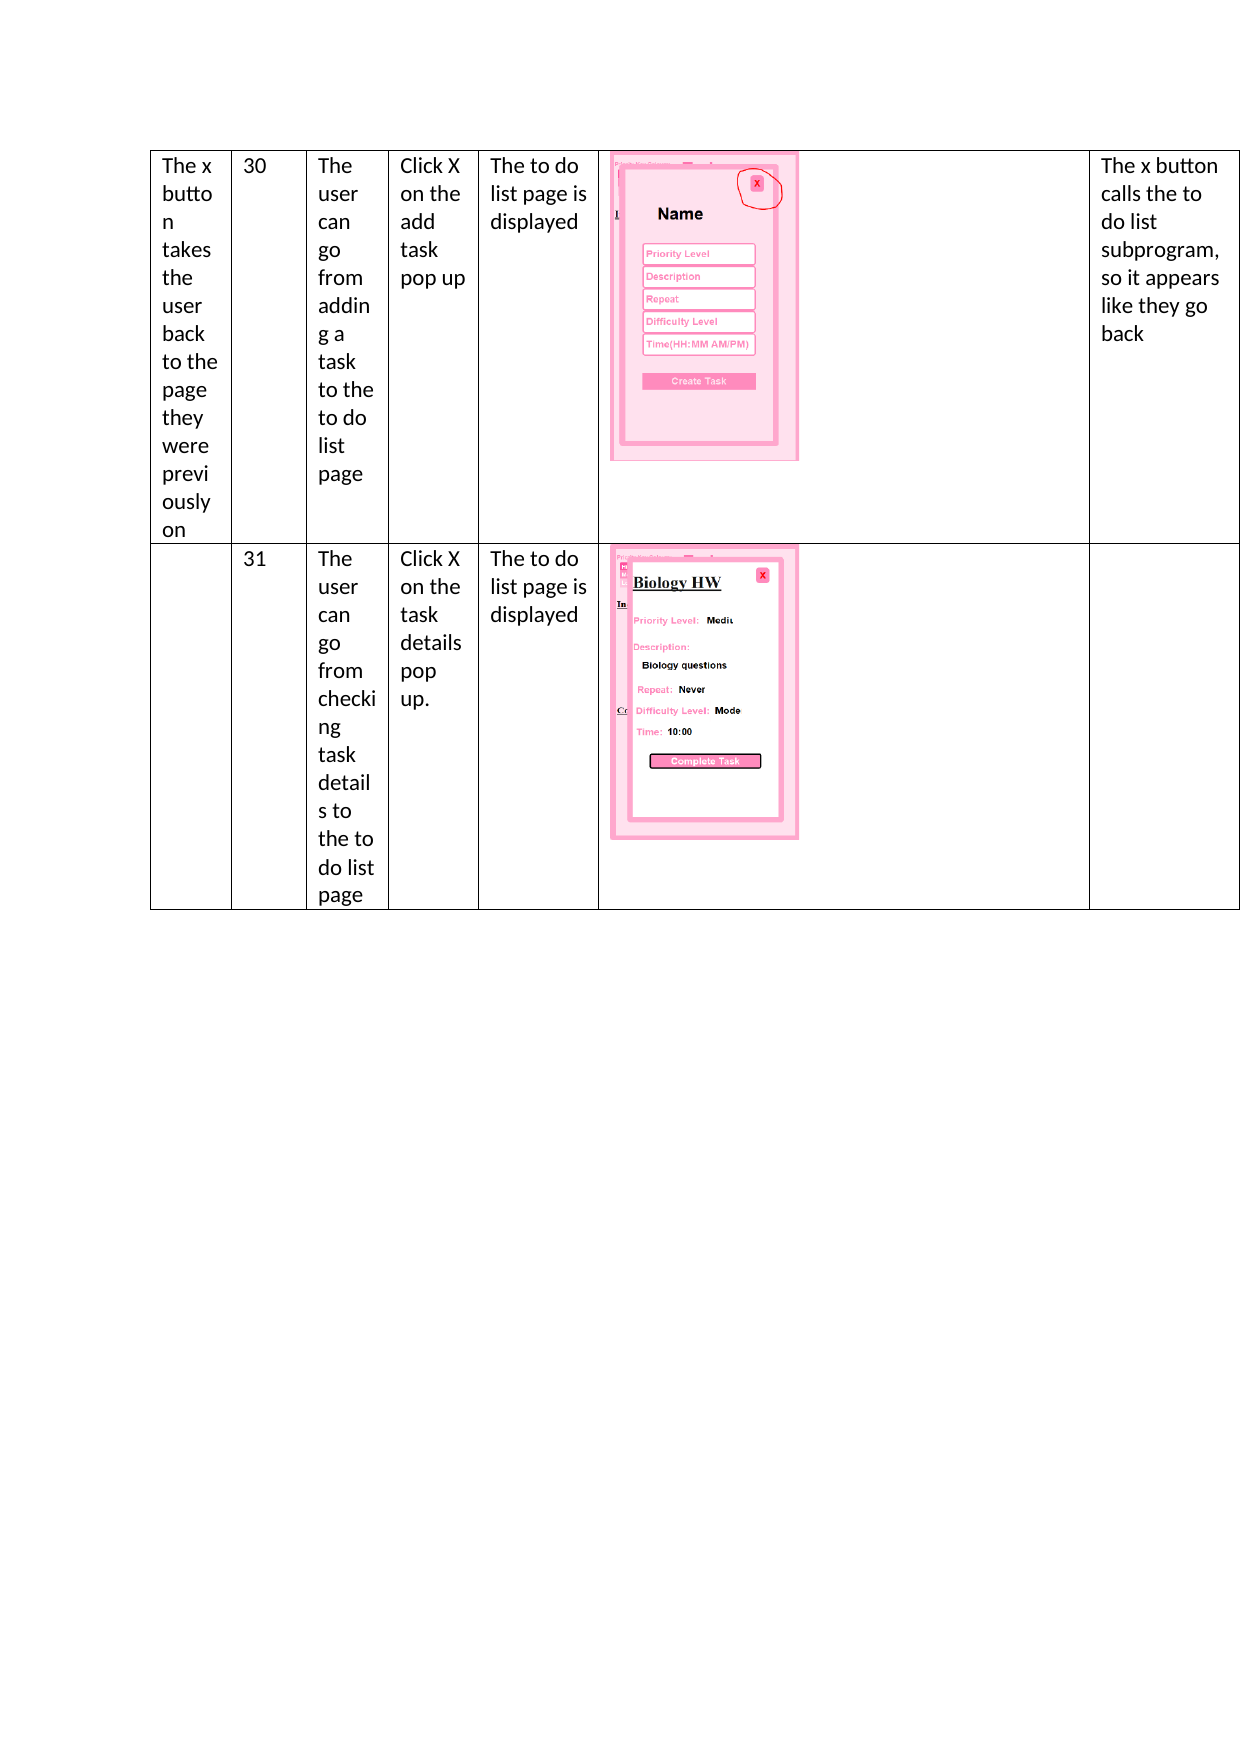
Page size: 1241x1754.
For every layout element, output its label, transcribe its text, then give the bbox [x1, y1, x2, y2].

table_cell The to do list page is displayed [479, 544, 598, 909]
table_cell The user can go from adding a task to the to do list page [307, 151, 388, 543]
picture [610, 544, 800, 840]
table_cell The user can go from checking task details to the to do list page [307, 544, 388, 909]
table_cell 31 [232, 544, 306, 909]
table_cell The to do list page is displayed [479, 151, 598, 543]
table_cell [1090, 544, 1239, 909]
table_cell The x button calls the to do list subprogram, so it appears like they go back [1090, 151, 1239, 543]
table_cell Click X on the task details pop up. [389, 544, 478, 909]
table_cell [599, 151, 1089, 543]
table_cell Click X on the add task pop up [389, 151, 478, 543]
table_cell [599, 544, 1089, 909]
table_cell 30 [232, 151, 306, 543]
table_cell The x button takes the user back to the page they were previously on [151, 151, 231, 543]
picture [610, 151, 800, 461]
table_cell [151, 544, 231, 909]
